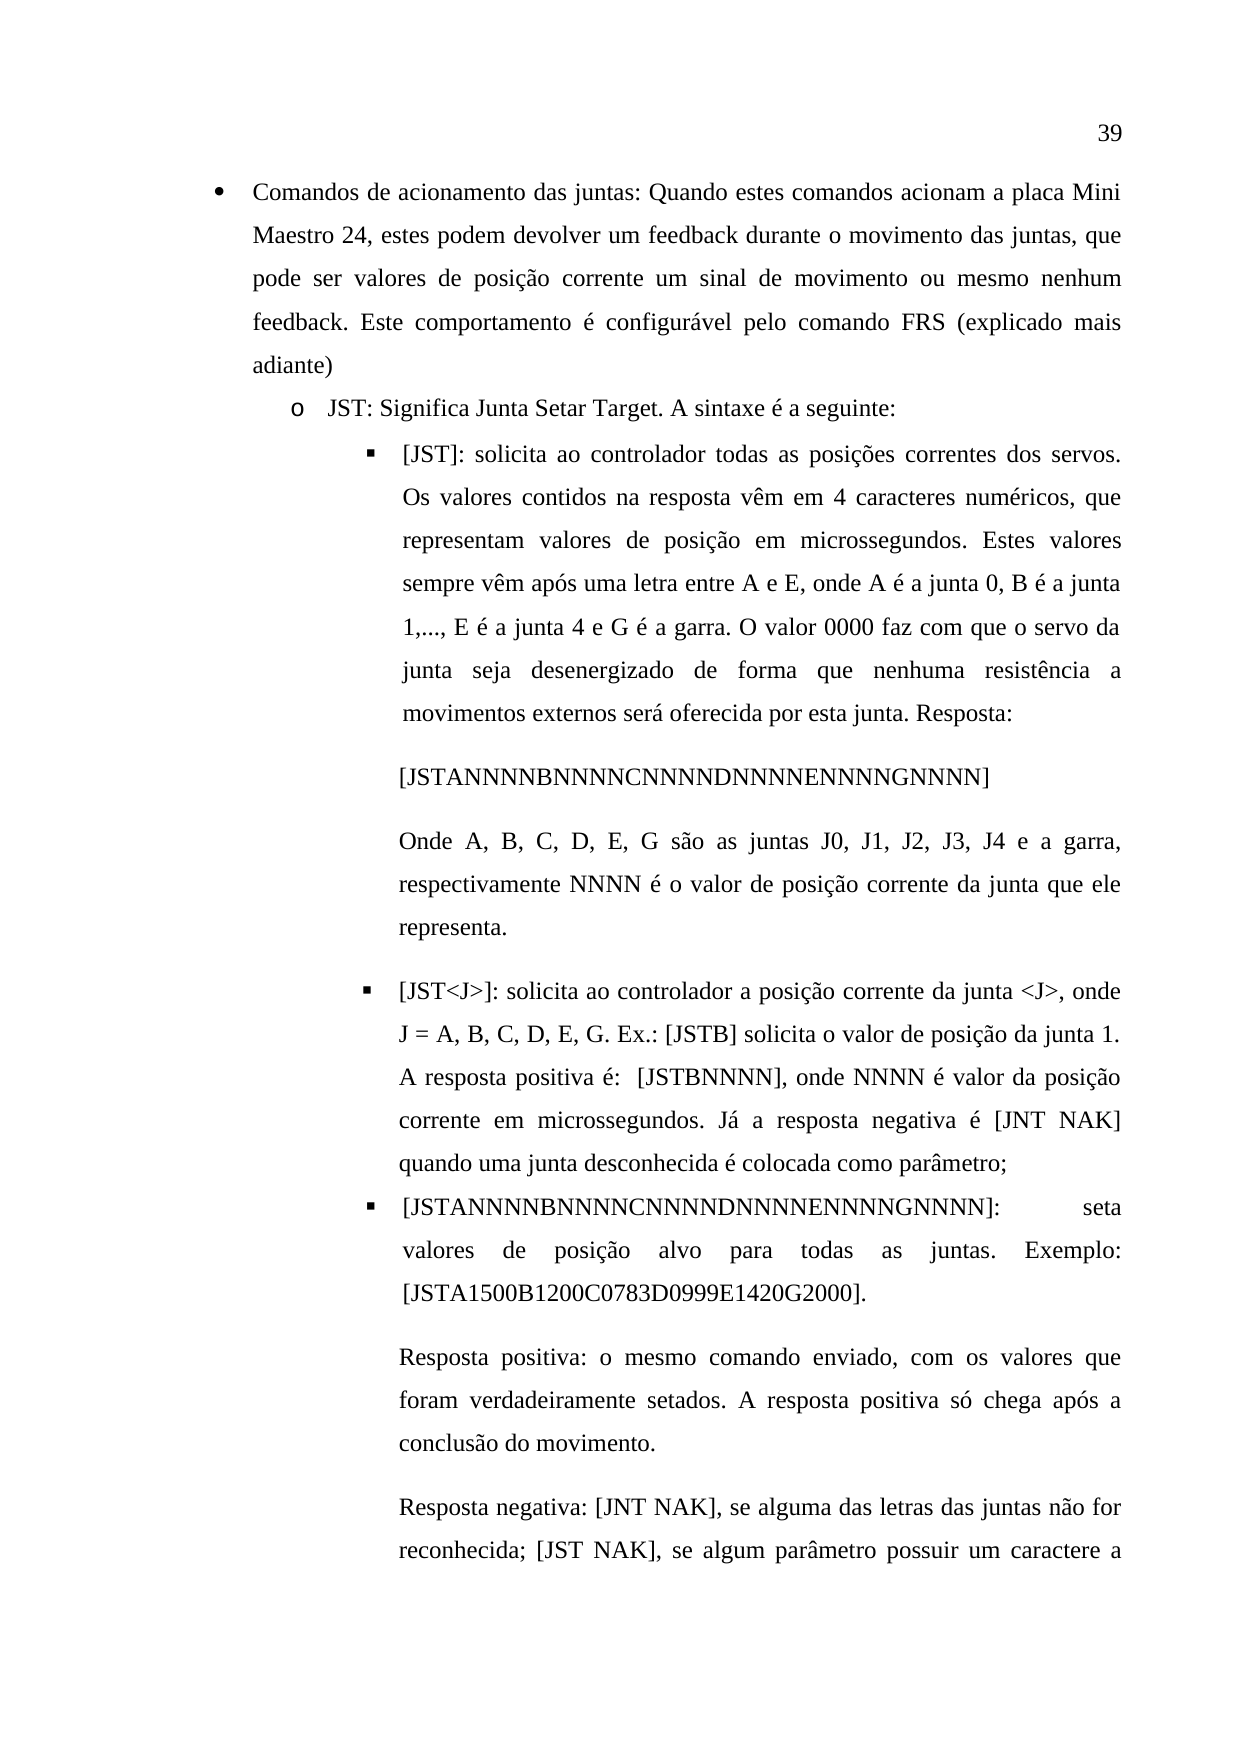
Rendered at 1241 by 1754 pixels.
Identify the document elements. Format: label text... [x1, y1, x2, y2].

text [JSTANNNNBNNNNCNNNNDNNNNENNNNGNNNN] [398, 762, 1122, 791]
list Comandos de acionamento das juntas: Quando estes comandos acionam a placa Mini Maestro 24, estes podem devolver um feedback durante o movimento das juntas, que pode ser valores de posição corrente um sinal de movimento ou mesmo nenhum feedback. Este comportamento é configurável pelo comando FRS (explicado mais adiante) [215, 177, 1122, 378]
list [JST<J>]: solicita ao controlador a posição corrente da junta <J>, onde J = A, B, C, D, E, G. Ex.: [JSTB] solicita o valor de posição da junta 1. A resposta positiva é: [JSTBNNNN], onde NNNN é valor da posição corrente em microssegundos. Já a resposta negativa é [JNT NAK] quando uma junta desconhecida é colocada como parâmetro; [361, 976, 1122, 1177]
list [JST]: solicita ao controlador todas as posições correntes dos servos. Os valores contidos na resposta vêm em 4 caracteres numéricos, que representam valores de posição em microssegundos. Estes valores sempre vêm após uma letra entre A e E, onde A é a junta 0, B é a junta 1,..., E é a junta 4 e G é a garra. O valor 0000 faz com que o servo da junta seja desenergizado de forma que nenhuma resistência a movimentos externos será oferecida por esta junta. Resposta: [365, 439, 1122, 727]
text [398, 1492, 1122, 1564]
list [JSTANNNNBNNNNCNNNNDNNNNENNNNGNNNN]: seta valores de posição alvo para todas as juntas. Exemplo: [JSTA1500B1200C0783D0999E1420G2000]. [365, 1192, 1122, 1307]
text Onde A, B, C, D, E, G são as juntas J0, J1, J2, J3, J4 e a garra, respectivamente NNNN é o valor de posição corrente da junta que ele representa. [398, 826, 1122, 941]
text Resposta positiva: o mesmo comando enviado, com os valores que foram verdadeiramente setados. A resposta positiva só chega após a conclusão do movimento. [398, 1342, 1122, 1457]
list JST: Significa Junta Setar Target. A sintaxe é a seguinte: [290, 393, 1122, 424]
